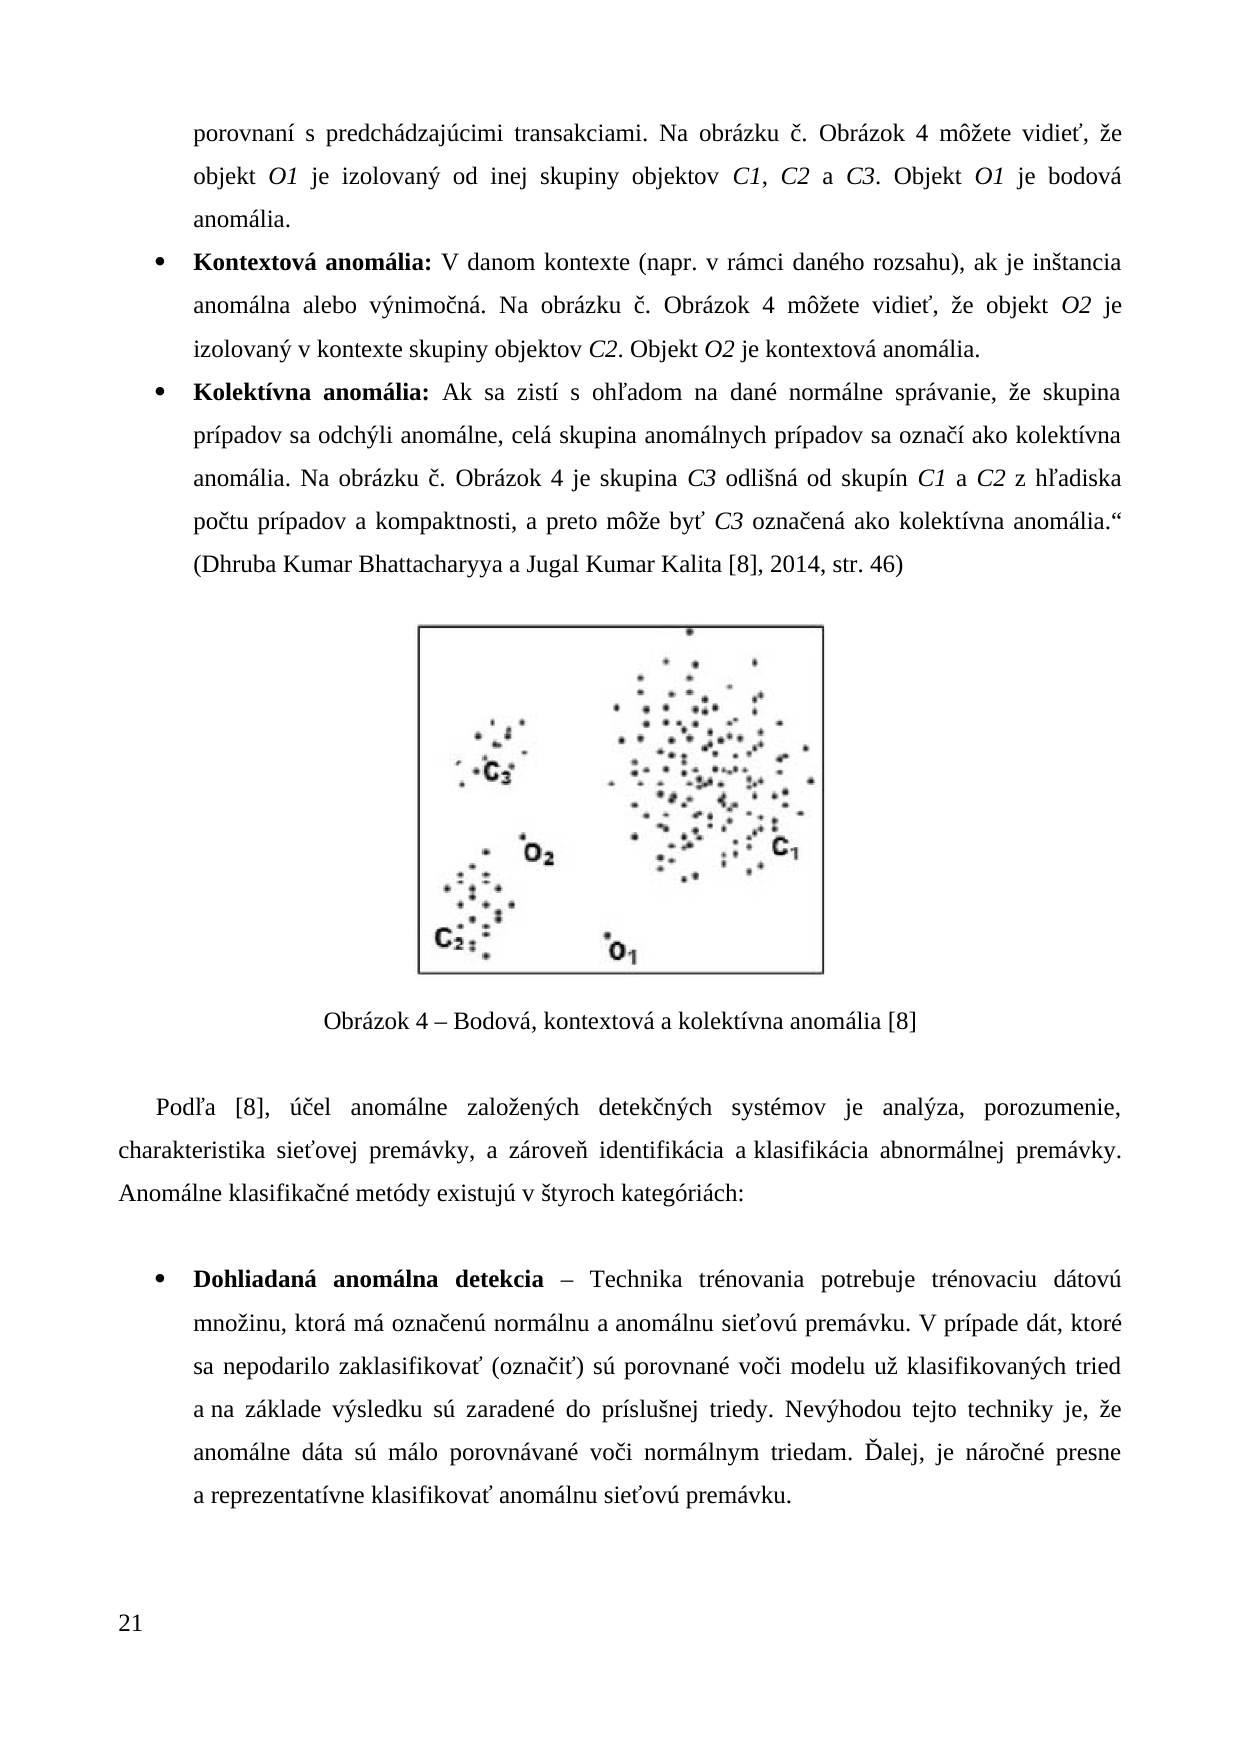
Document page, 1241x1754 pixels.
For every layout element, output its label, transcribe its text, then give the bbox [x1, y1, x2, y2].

picture [413, 622, 827, 977]
list Dohliadaná anomálna detekcia – Technika trénovania potrebuje trénovaciu dátovú množinu, ktorá má označenú normálnu a anomálnu sieťovú premávku. V prípade dát, ktoré sa nepodarilo zaklasifikovať (označiť) sú porovnané voči modelu už klasifikovaných tried a na základe výsledku sú zaradené do príslušnej triedy. Nevýhodou tejto techniky je, že anomálne dáta sú málo porovnávané voči normálnym triedam. Ďalej, je náročné presne a reprezentatívne klasifikovať anomálnu sieťovú premávku. [156, 1264, 1122, 1509]
text Podľa [8], účel anomálne založených detekčných systémov je analýza, porozumenie, charakteristika sieťovej premávky, a zároveň identifikácia a klasifikácia abnormálnej premávky. Anomálne klasifikačné metódy existujú v štyroch kategóriách: [118, 1092, 1122, 1207]
list Kolektívna anomália: Ak sa zistí s ohľadom na dané normálne správanie, že skupina prípadov sa odchýli anomálne, celá skupina anomálnych prípadov sa označí ako kolektívna anomália. Na obrázku č. 4 je skupina C3 odlišná od skupín C1 a C2 z hľadiska počtu prípadov a kompaktnosti, a preto môže byť C3 označená ako kolektívna anomália.“ (Dhruba Kumar Bhattacharyya a Jugal Kumar Kalita [8], 2014, str. 46) [156, 377, 1122, 578]
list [156, 118, 1122, 233]
list Kontextová anomália: V danom kontexte (napr. v rámci daného rozsahu), ak je inštancia anomálna alebo výnimočná. Na obrázku č. 4 môžete vidieť, že objekt O2 je izolovaný v kontexte skupiny objektov C2. Objekt O2 je kontextová anomália. [156, 247, 1122, 362]
